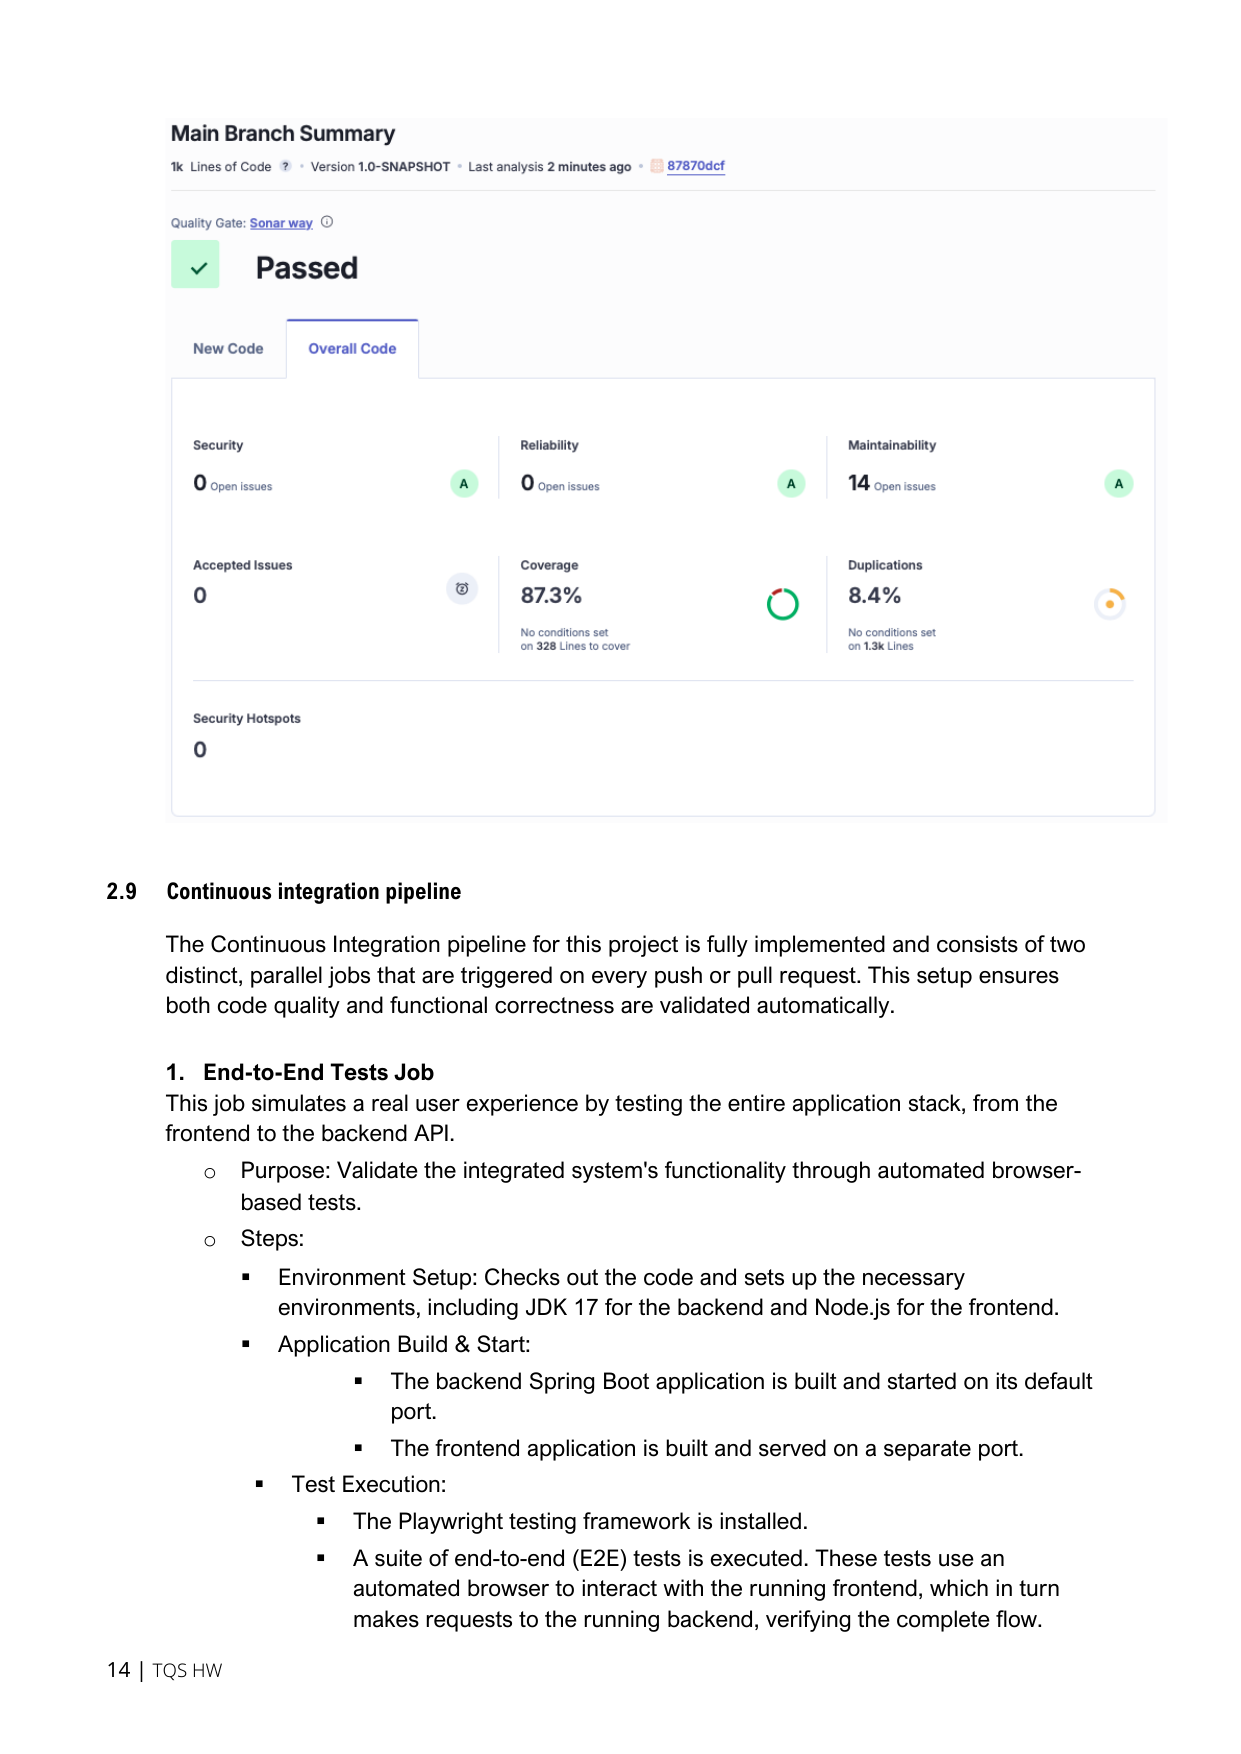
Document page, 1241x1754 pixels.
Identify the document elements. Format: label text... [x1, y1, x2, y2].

list Environment Setup: Checks out the code and sets up the necessary environments, including JDK 17 for the backend and Node.js for the frontend. [240, 1263, 1110, 1321]
list A suite of end-to-end (E2E) tests is executed. These tests use an automated browser to interact with the running frontend, which in turn makes requests to the running backend, verifying the complete flow. [315, 1544, 1110, 1632]
text The Continuous Integration pipeline for this project is fully implemented and consists of two distinct, parallel jobs that are triggered on every push or pull request. This setup ensures both code quality and functional correctness are validated automatically. [165, 930, 1110, 1019]
list Test Execution: [254, 1470, 1110, 1498]
list The frontend application is built and served on a separate port. [353, 1434, 1110, 1461]
list Purpose: Validate the integrated system's functionality through automated browser-based tests. [203, 1156, 1110, 1215]
list The backend Spring Boot application is built and started on its default port. [353, 1367, 1110, 1425]
list Application Build & Start: [240, 1330, 1110, 1358]
text This job simulates a real user experience by testing the entire application stack, from the frontend to the backend API. [165, 1088, 1110, 1147]
list End-to-End Tests Job [165, 1058, 1110, 1086]
list Steps: [203, 1224, 1110, 1254]
picture [165, 118, 1168, 823]
list The Playwright testing framework is installed. [315, 1507, 1110, 1535]
subtitle Continuous integration pipeline [106, 875, 1110, 905]
